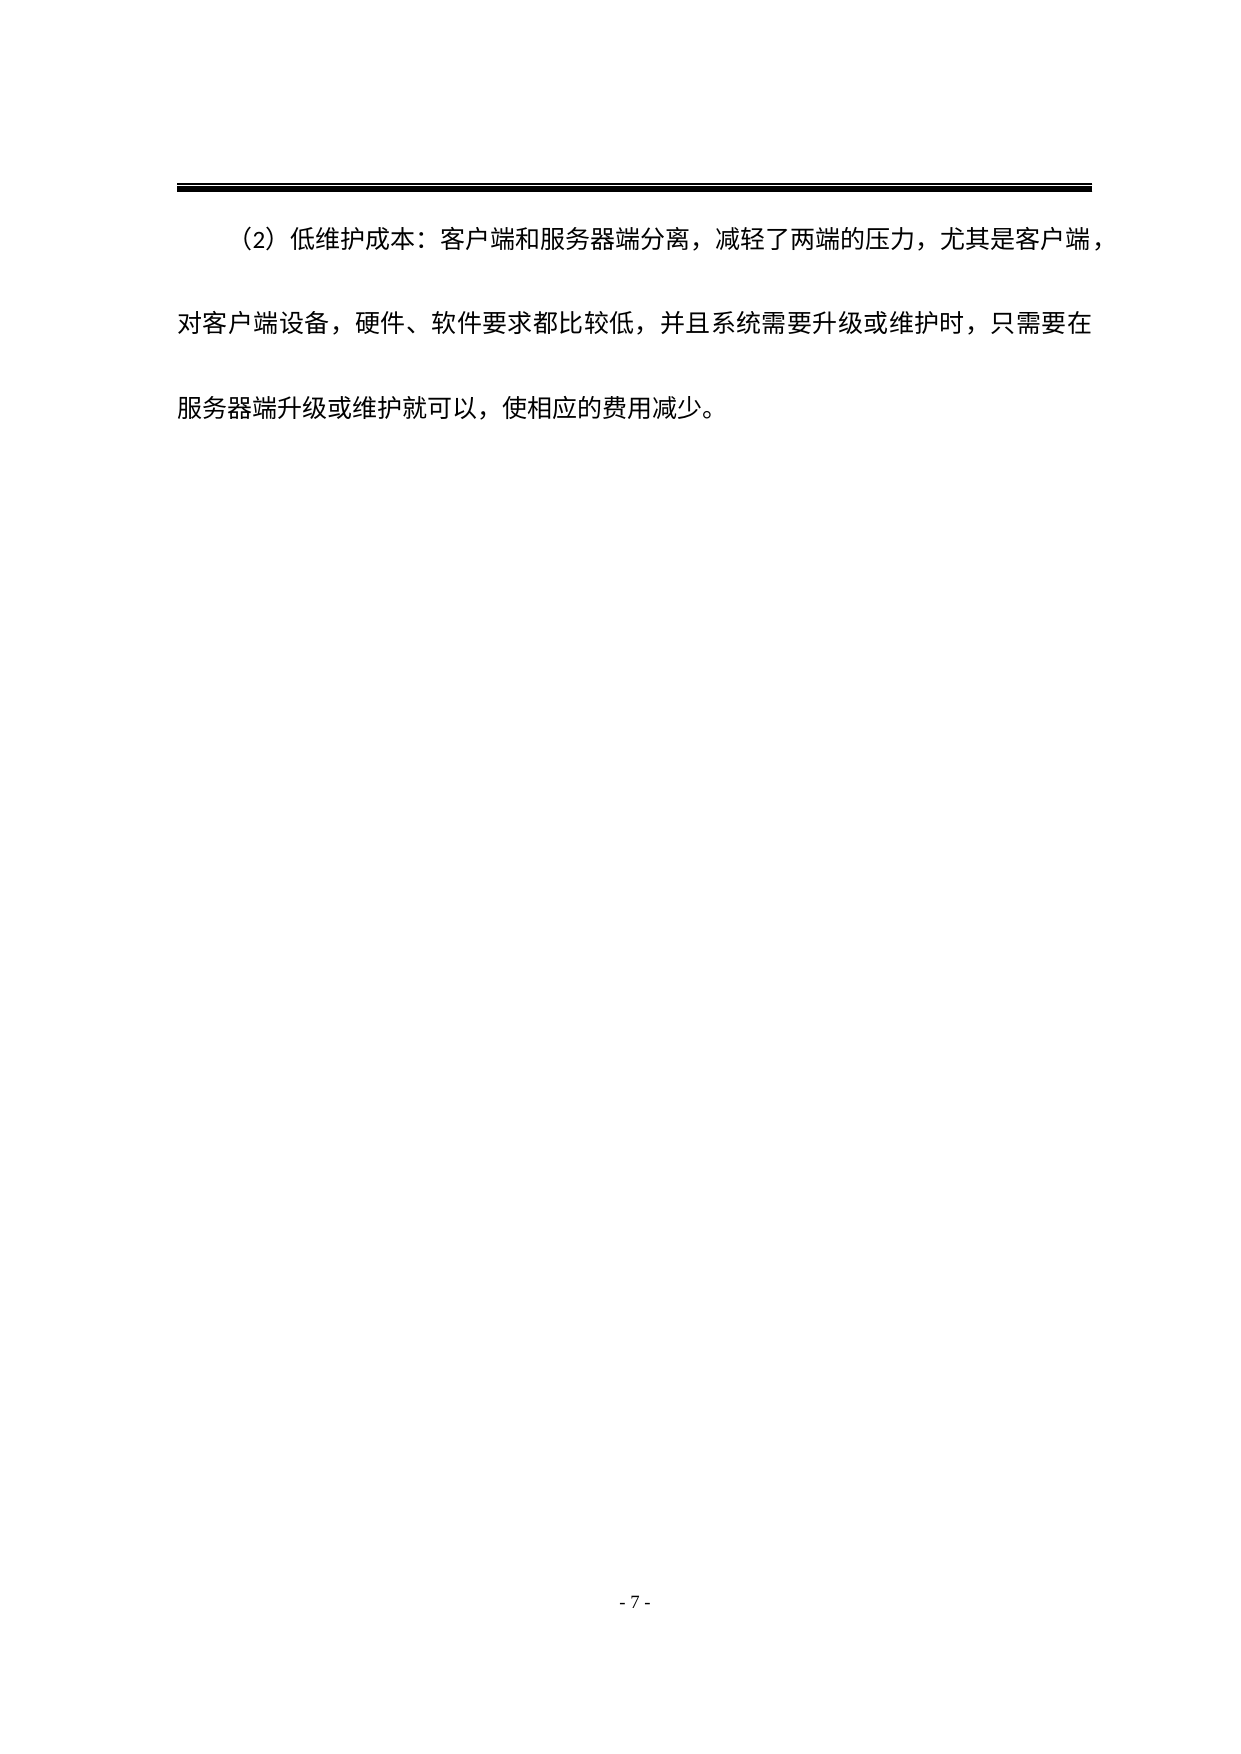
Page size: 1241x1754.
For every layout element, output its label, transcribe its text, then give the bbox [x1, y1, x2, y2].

text （2）低维护成本：客户端和服务器端分离，减轻了两端的压力，尤其是客户端，对客户端设备，硬件、软件要求都比较低，并且系统需要升级或维护时，只需要在服务器端升级或维护就可以，使相应的费用减少。 [177, 203, 1092, 441]
